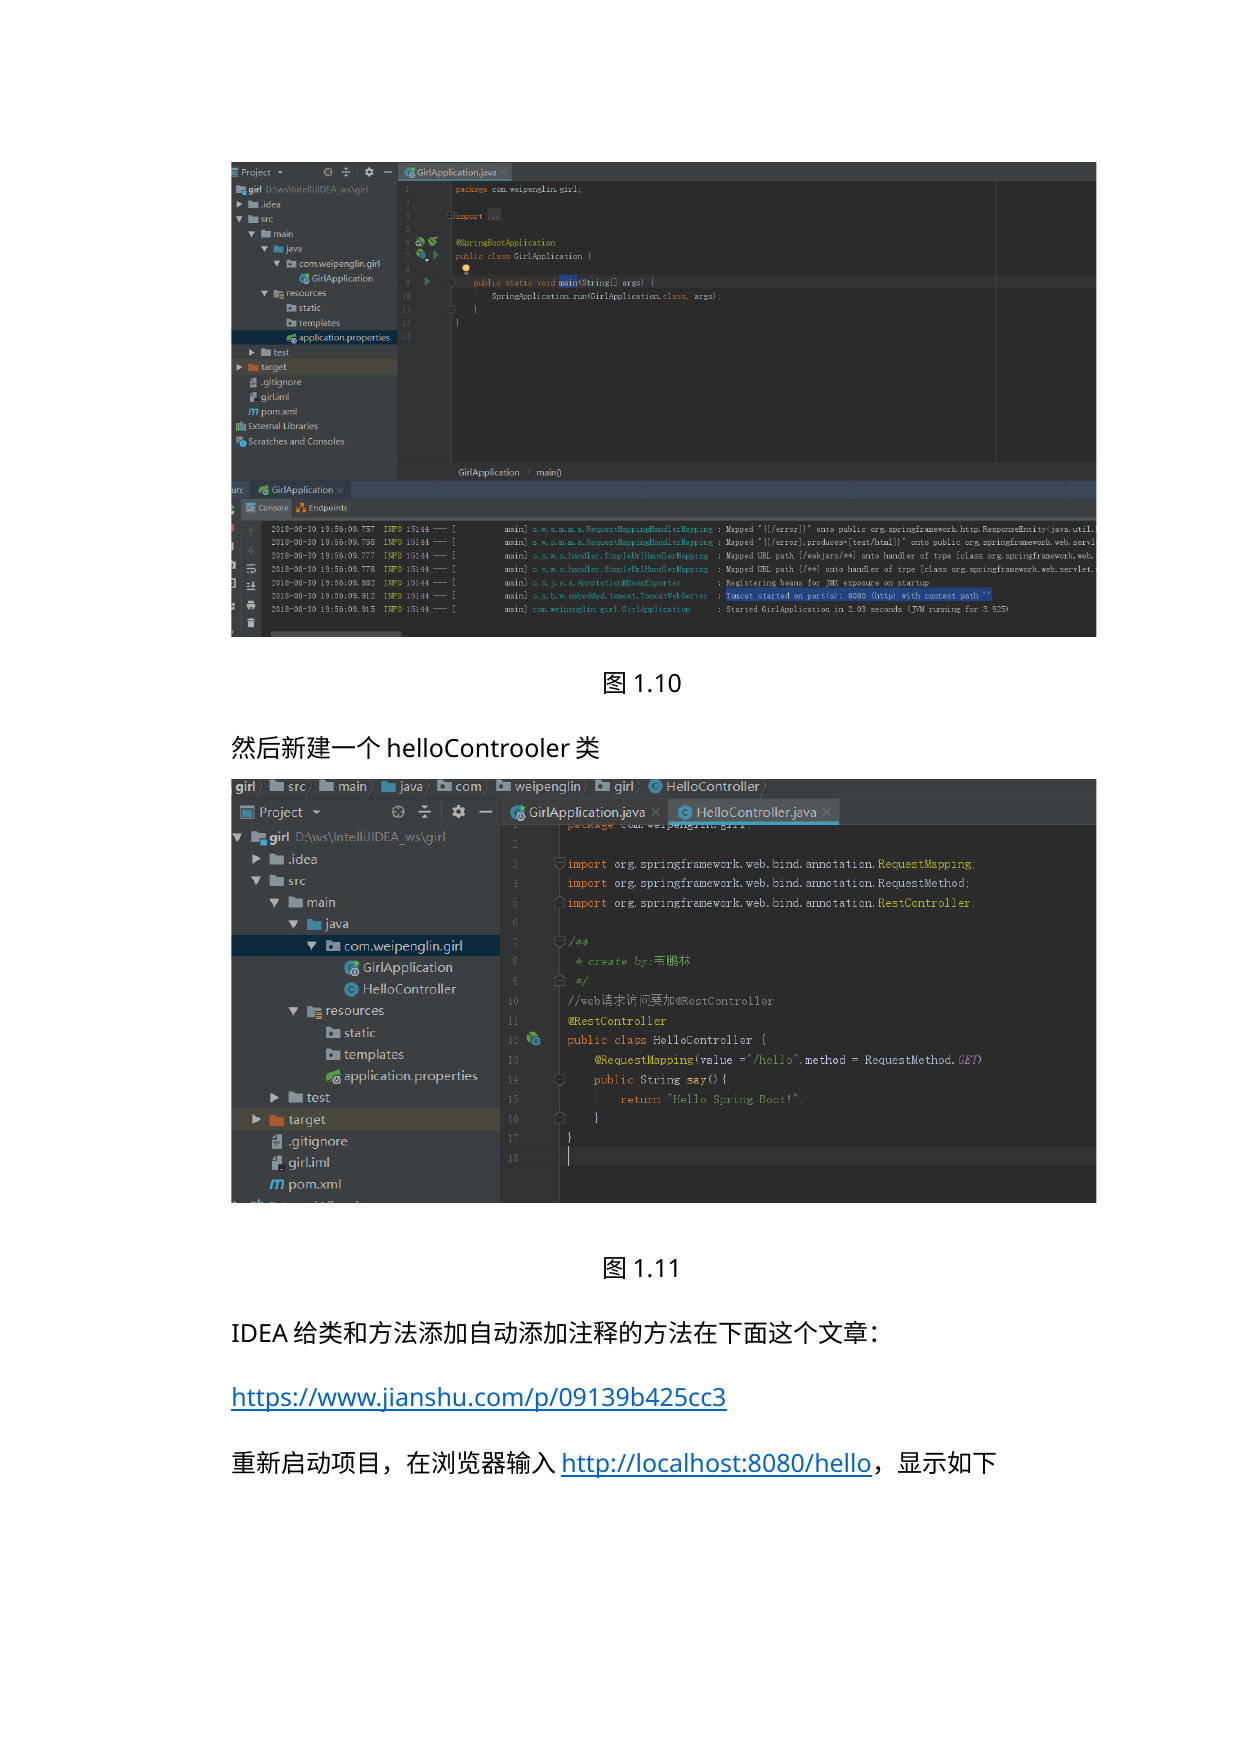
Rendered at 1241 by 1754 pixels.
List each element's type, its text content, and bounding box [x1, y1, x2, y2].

text 图1.11 [231, 1234, 1053, 1299]
text 图1.10 [231, 649, 1053, 714]
text 重新启动项目，在浏览器输入http://localhost:8080/hello，显示如下 [231, 1429, 1053, 1494]
text 然后新建一个helloControoler类 [231, 714, 1053, 779]
text IDEA给类和方法添加自动添加注释的方法在下面这个文章： [231, 1299, 1053, 1364]
text https://www.jianshu.com/p/09139b425cc3 [231, 1364, 1053, 1429]
